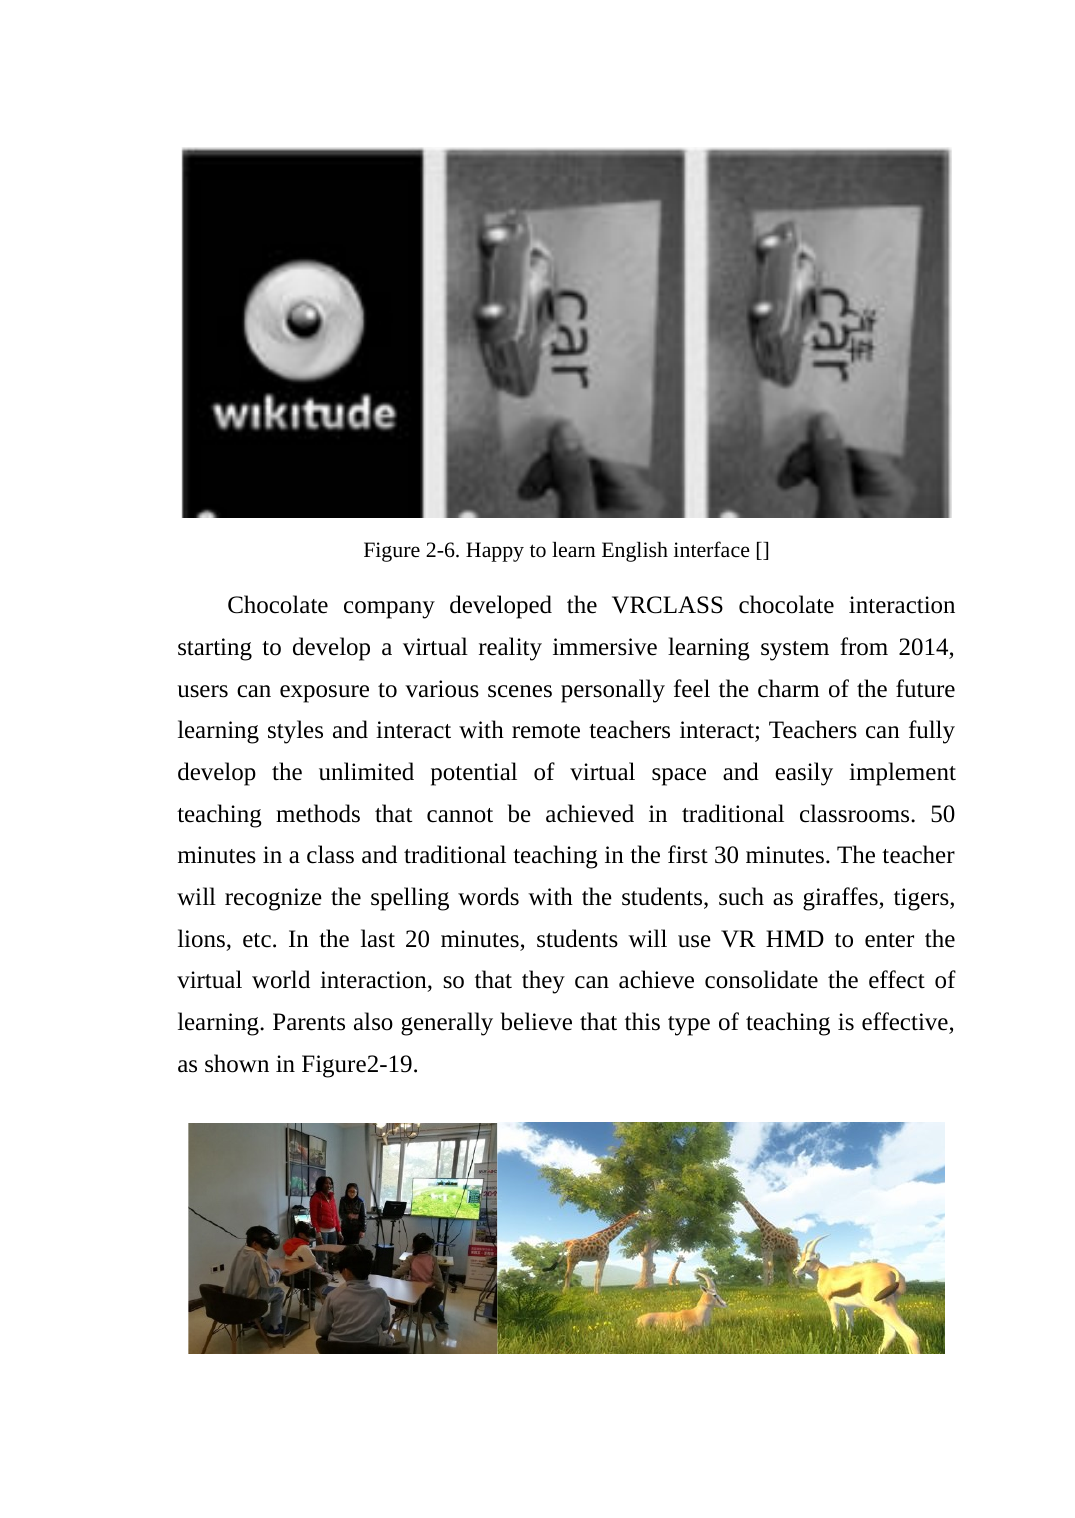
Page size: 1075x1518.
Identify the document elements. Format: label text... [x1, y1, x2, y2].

text Chocolate company developed the VRCLASS chocolate interaction starting to develop a virtual reality immersive learning system from 2014, users can exposure to various scenes personally feel the charm of the future learning styles and interact with remote teachers interact; Teachers can fully develop the unlimited potential of virtual space and easily implement teaching methods that cannot be achieved in traditional classrooms. 50 minutes in a class and traditional teaching in the first 30 minutes. The teacher will recognize the spelling words with the students, such as giraffes, tigers, lions, etc. In the last 20 minutes, students will use VR HMD to enter the virtual world interaction, so that they can achieve consolidate the effect of learning. Parents also generally believe that this type of teaching is effective, as shown in Figure2-19. [177, 581, 956, 1081]
picture [188, 1122, 945, 1354]
picture [181, 147, 952, 518]
text Figure 2-6. Happy to learn English interface [] [177, 537, 956, 562]
